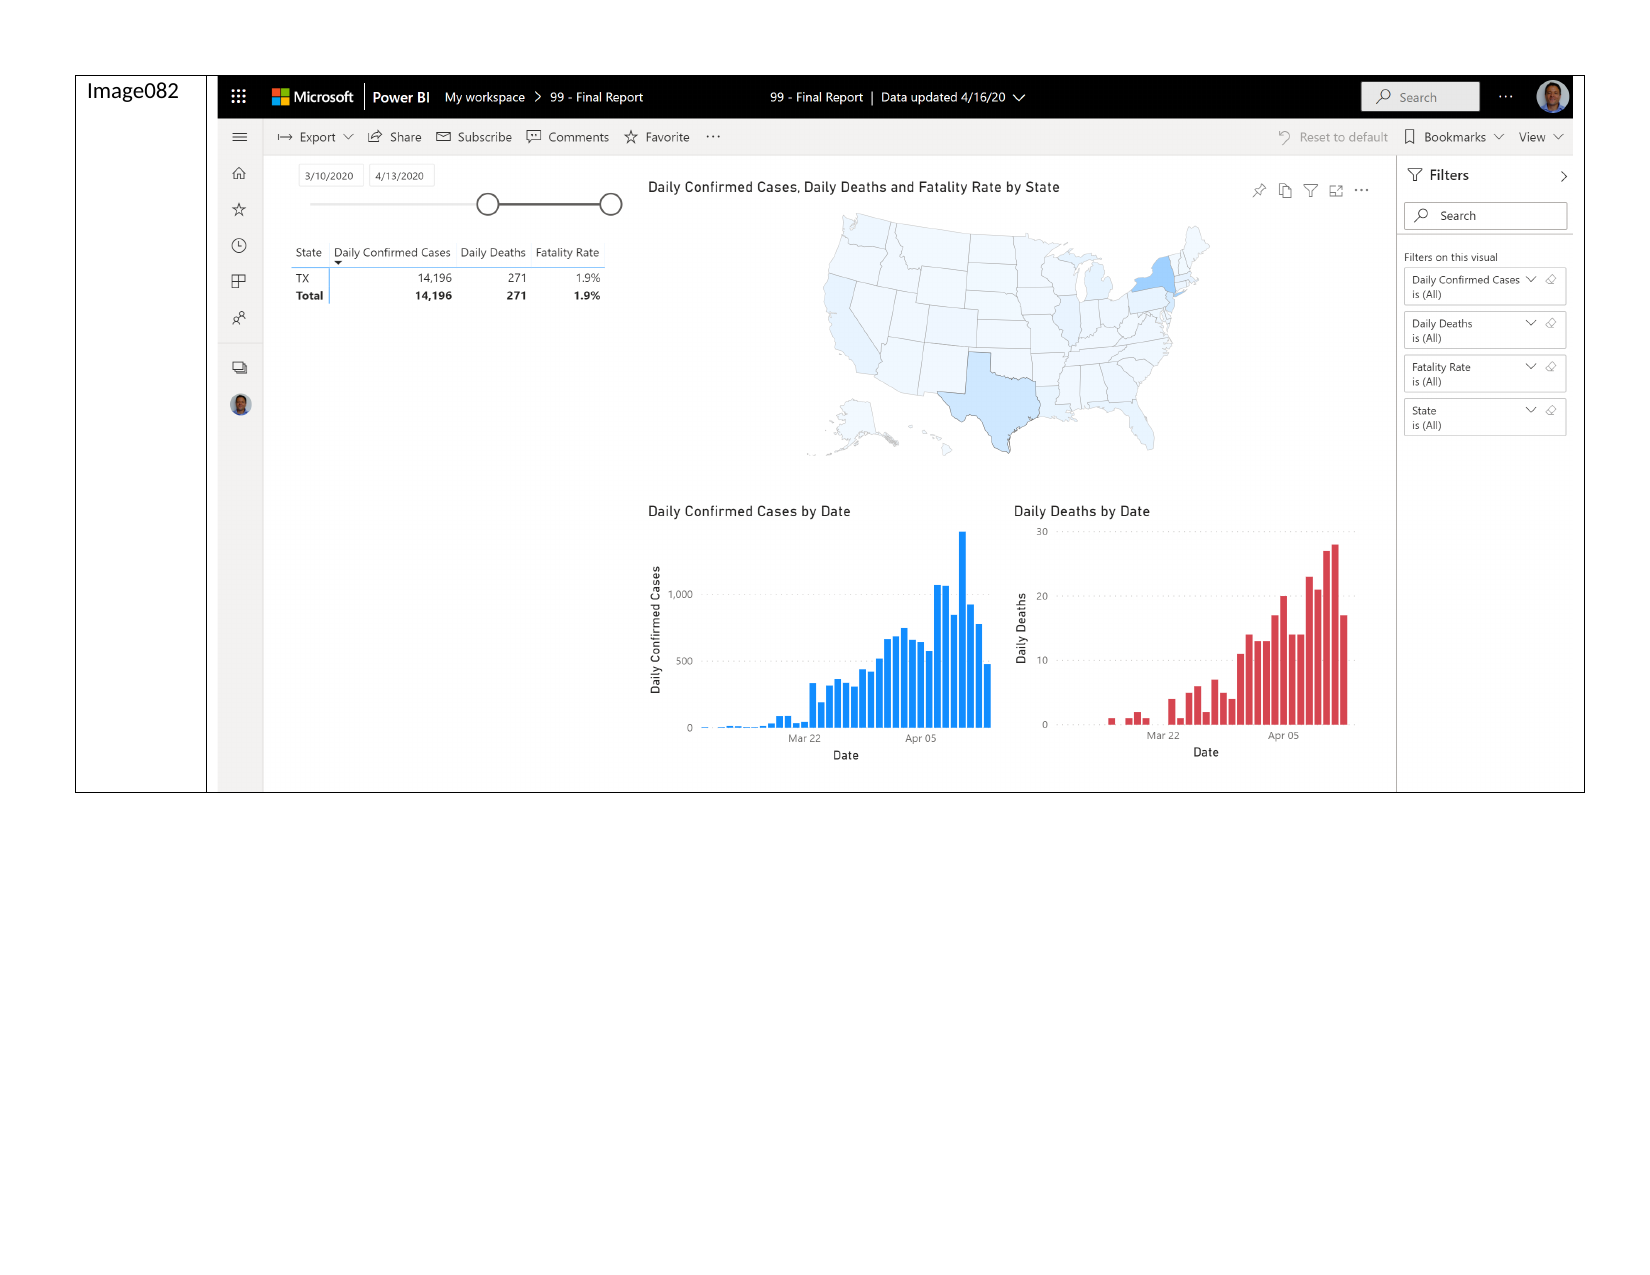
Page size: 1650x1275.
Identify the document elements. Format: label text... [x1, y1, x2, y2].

table_cell [1573, 76, 1584, 792]
table_cell Image082 [76, 76, 206, 792]
table_cell [207, 76, 217, 792]
picture [217, 76, 1573, 792]
